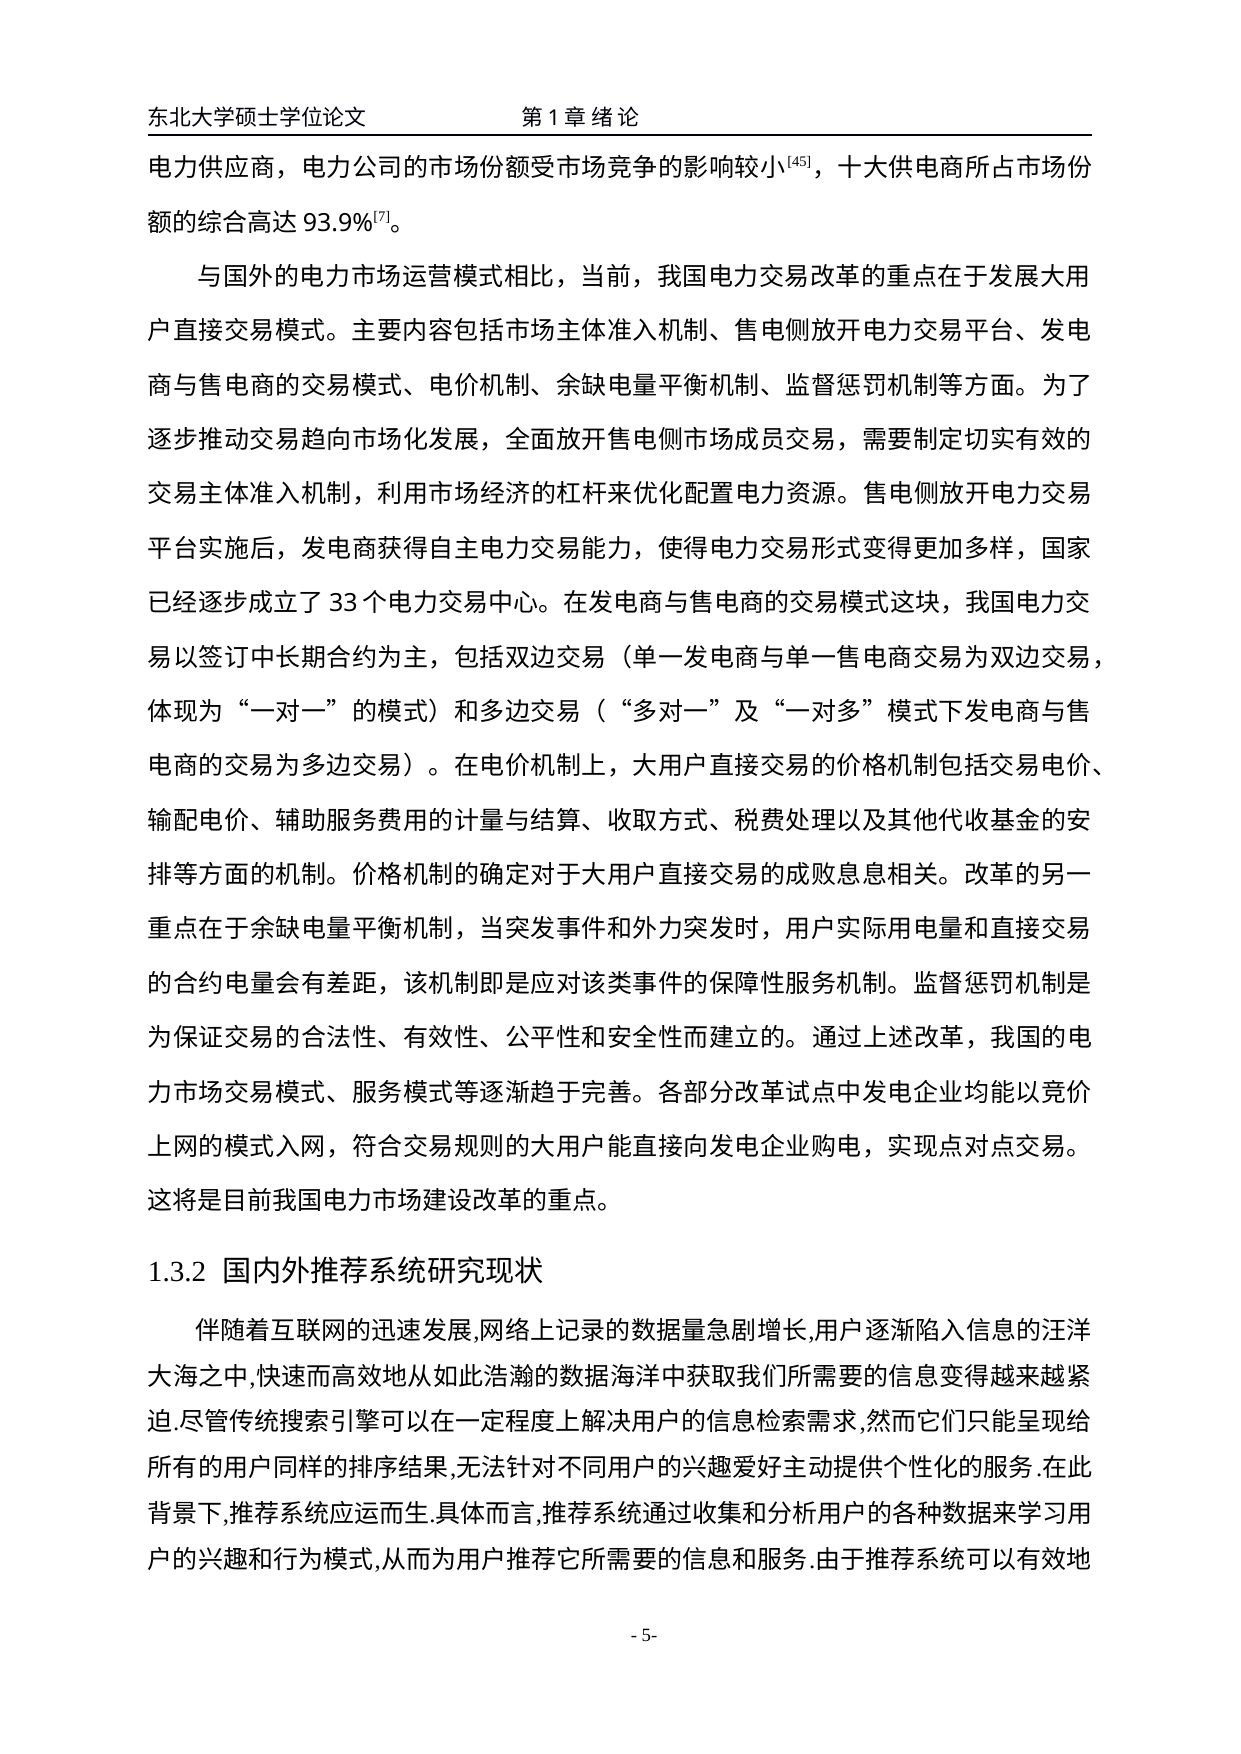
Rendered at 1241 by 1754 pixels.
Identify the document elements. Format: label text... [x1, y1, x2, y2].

subtitle 国内外推荐系统研究现状 [148, 1248, 1092, 1290]
text 与国外的电力市场运营模式相比，当前，我国电力交易改革的重点在于发展大用户直接交易模式。主要内容包括市场主体准入机制、售电侧放开电力交易平台、发电商与售电商的交易模式、电价机制、余缺电量平衡机制、监督惩罚机制等方面。为了逐步推动交易趋向市场化发展，全面放开售电侧市场成员交易，需要制定切实有效的交易主体准入机制，利用市场经济的杠杆来优化配置电力资源。售电侧放开电力交易平台实施后，发电商获得自主电力交易能力，使得电力交易形式变得更加多样，国家已经逐步成立了33个电力交易中心。在发电商与售电商的交易模式这块，我国电力交易以签订中长期合约为主，包括双边交易（单一发电商与单一售电商交易为双边交易，体现为“一对一”的模式）和多边交易（“多对一”及“一对多”模式下发电商与售电商的交易为多边交易）。在电价机制上，大用户直接交易的价格机制包括交易电价、输配电价、辅助服务费用的计量与结算、收取方式、税费处理以及其他代收基金的安排等方面的机制。价格机制的确定对于大用户直接交易的成败息息相关。改革的另一重点在于余缺电量平衡机制，当突发事件和外力突发时，用户实际用电量和直接交易的合约电量会有差距，该机制即是应对该类事件的保障性服务机制。监督惩罚机制是为保证交易的合法性、有效性、公平性和安全性而建立的。通过上述改革，我国的电力市场交易模式、服务模式等逐渐趋于完善。各部分改革试点中发电企业均能以竞价上网的模式入网，符合交易规则的大用户能直接向发电企业购电，实现点对点交易。这将是目前我国电力市场建设改革的重点。 [148, 256, 1092, 1217]
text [148, 148, 1092, 238]
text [148, 1302, 1092, 1577]
